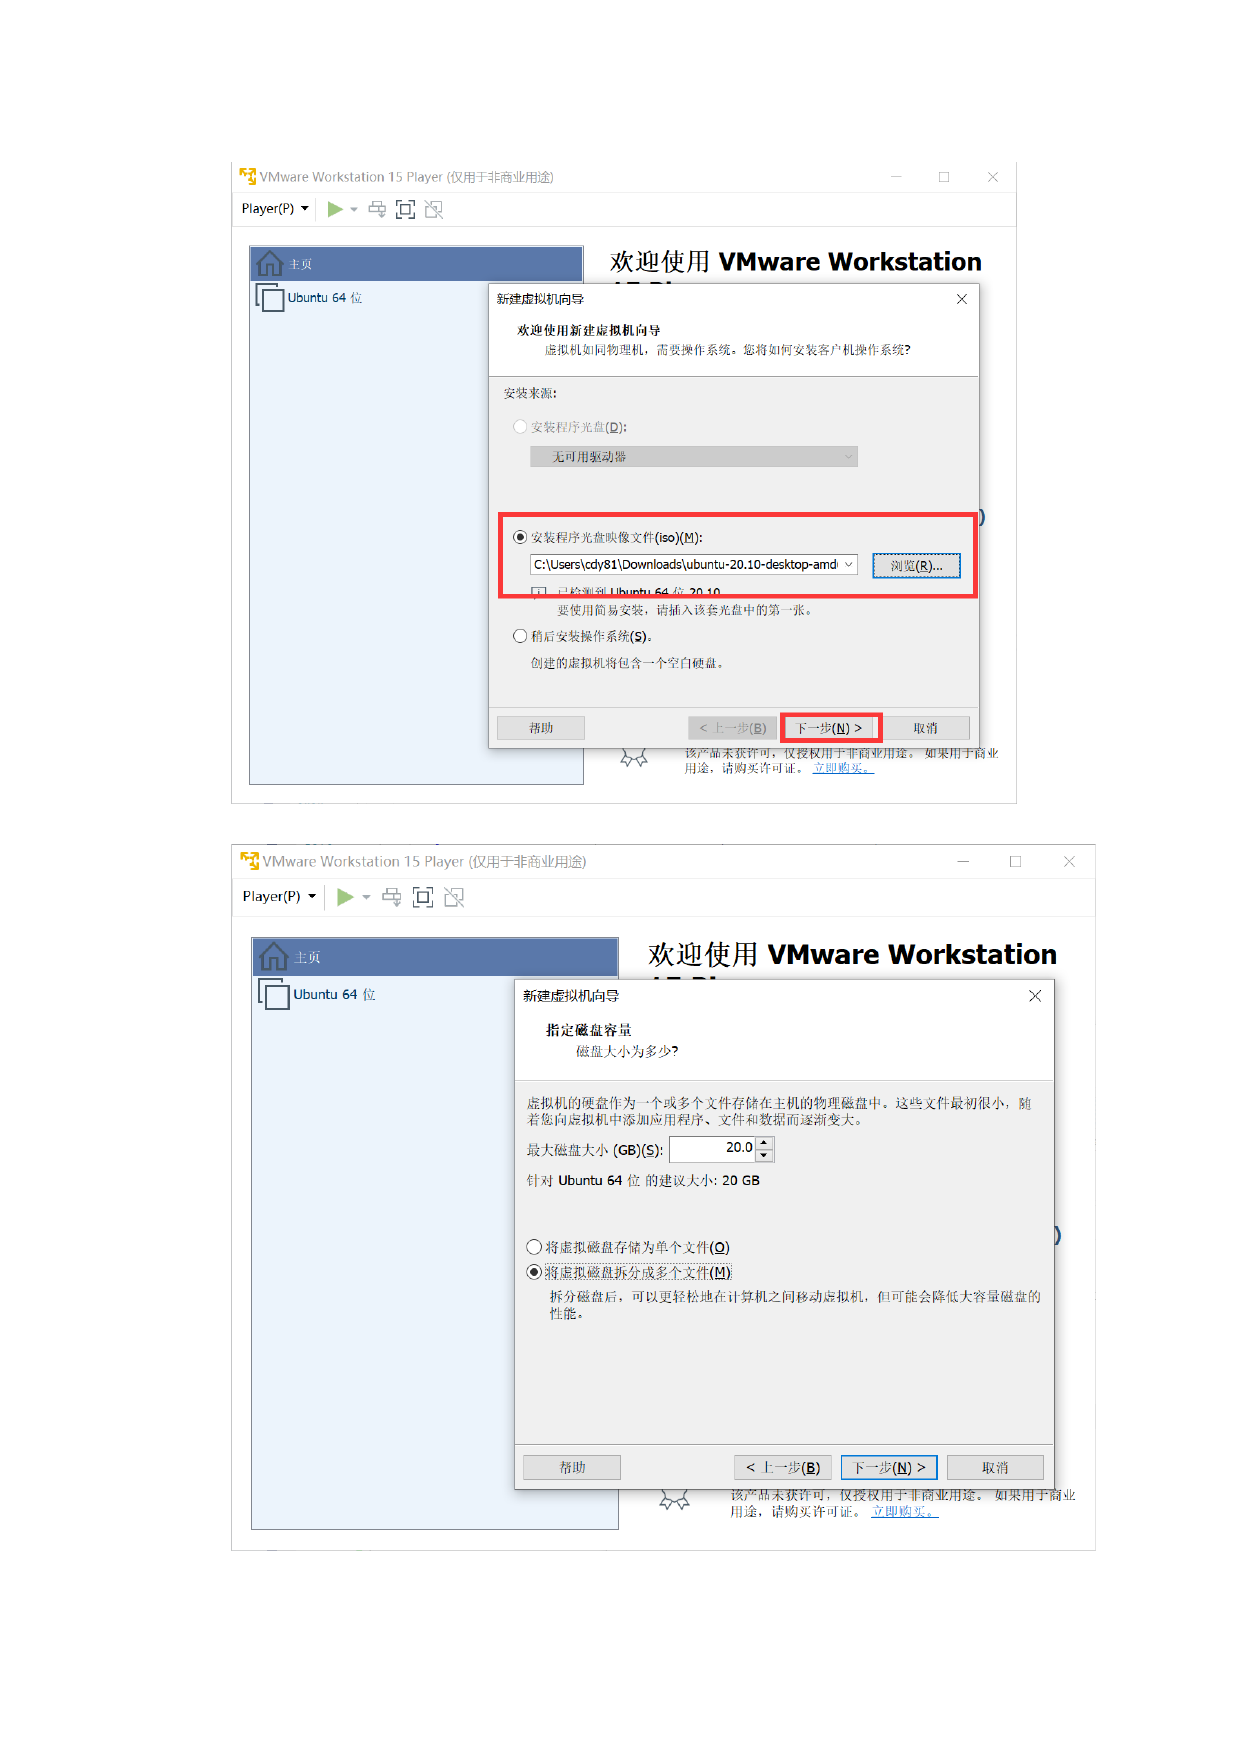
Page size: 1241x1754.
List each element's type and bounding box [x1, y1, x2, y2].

picture [231, 844, 1096, 1551]
picture [231, 162, 1017, 804]
